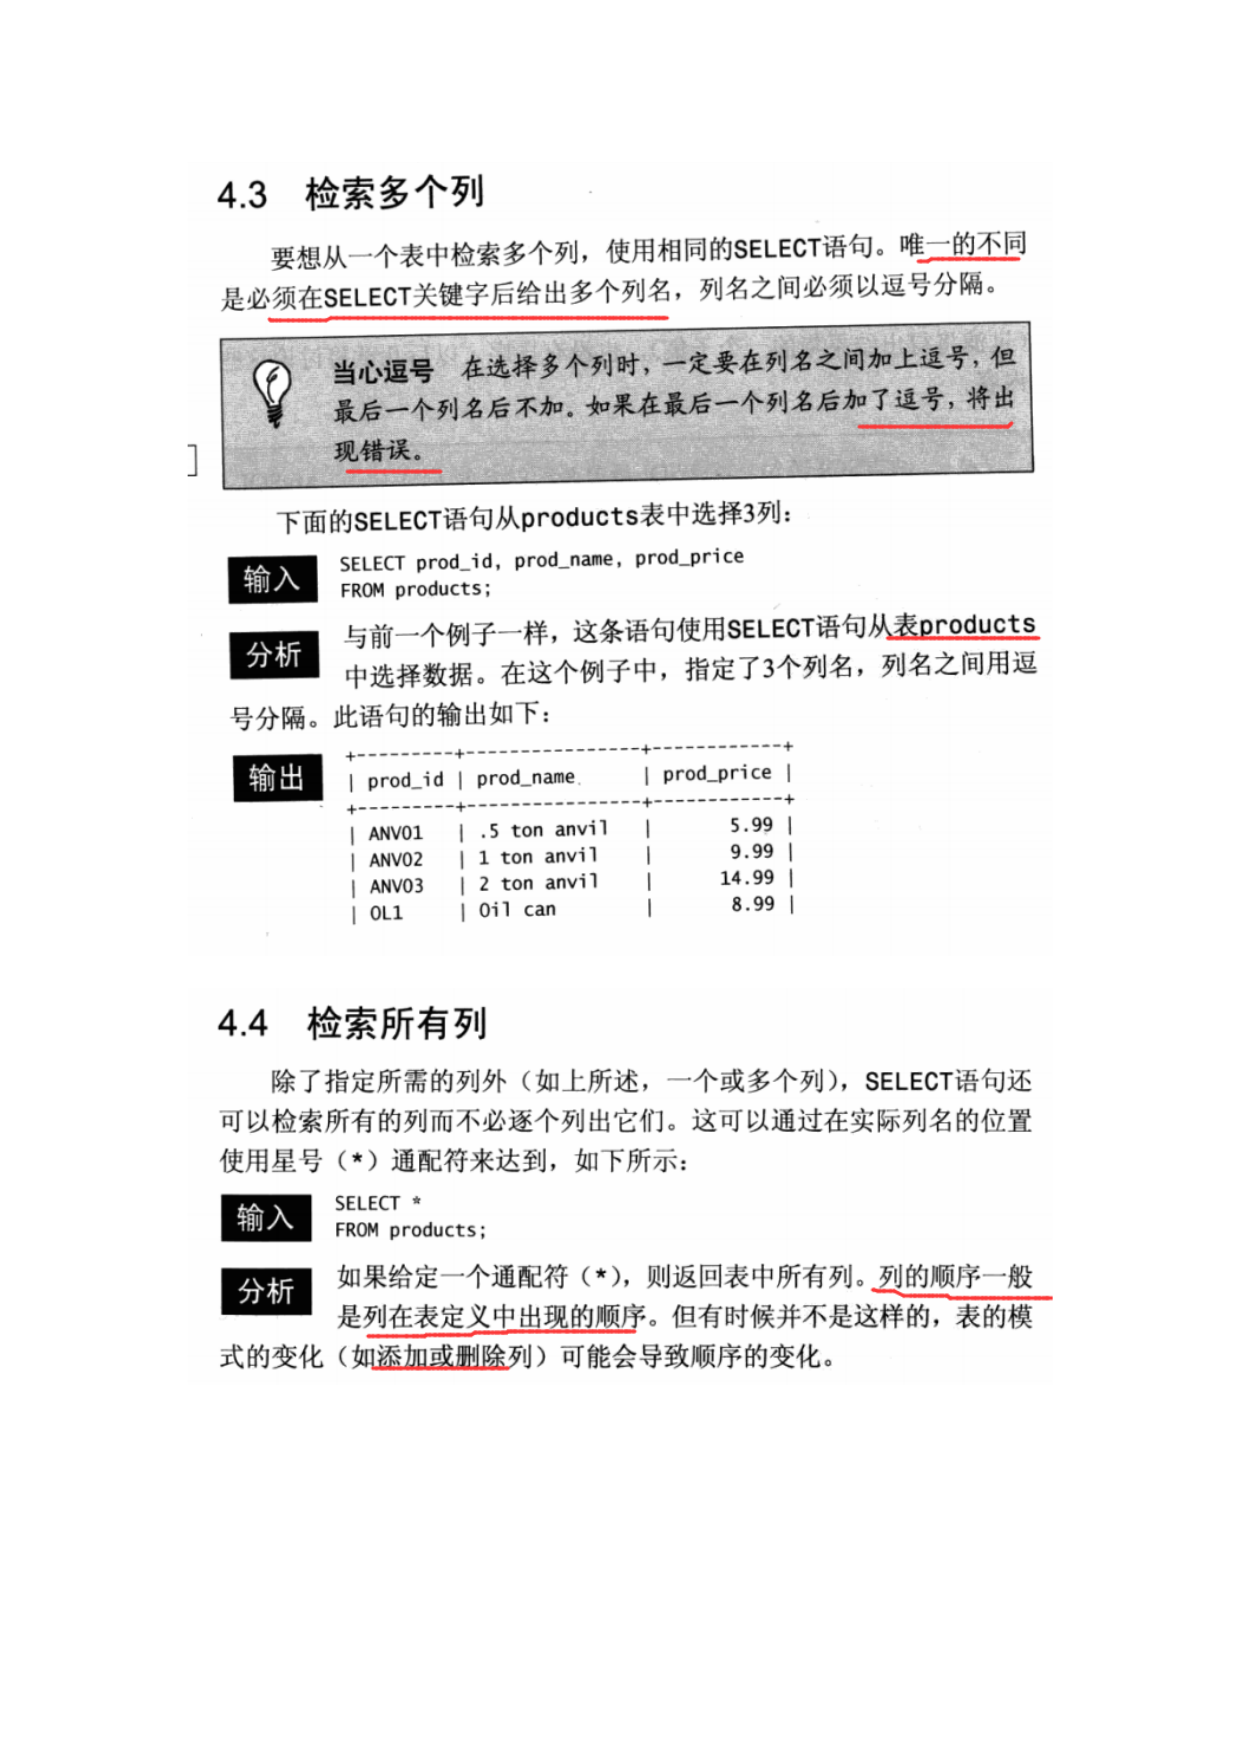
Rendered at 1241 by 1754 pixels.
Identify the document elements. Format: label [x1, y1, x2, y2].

picture [187, 162, 1053, 956]
picture [187, 988, 1053, 1385]
